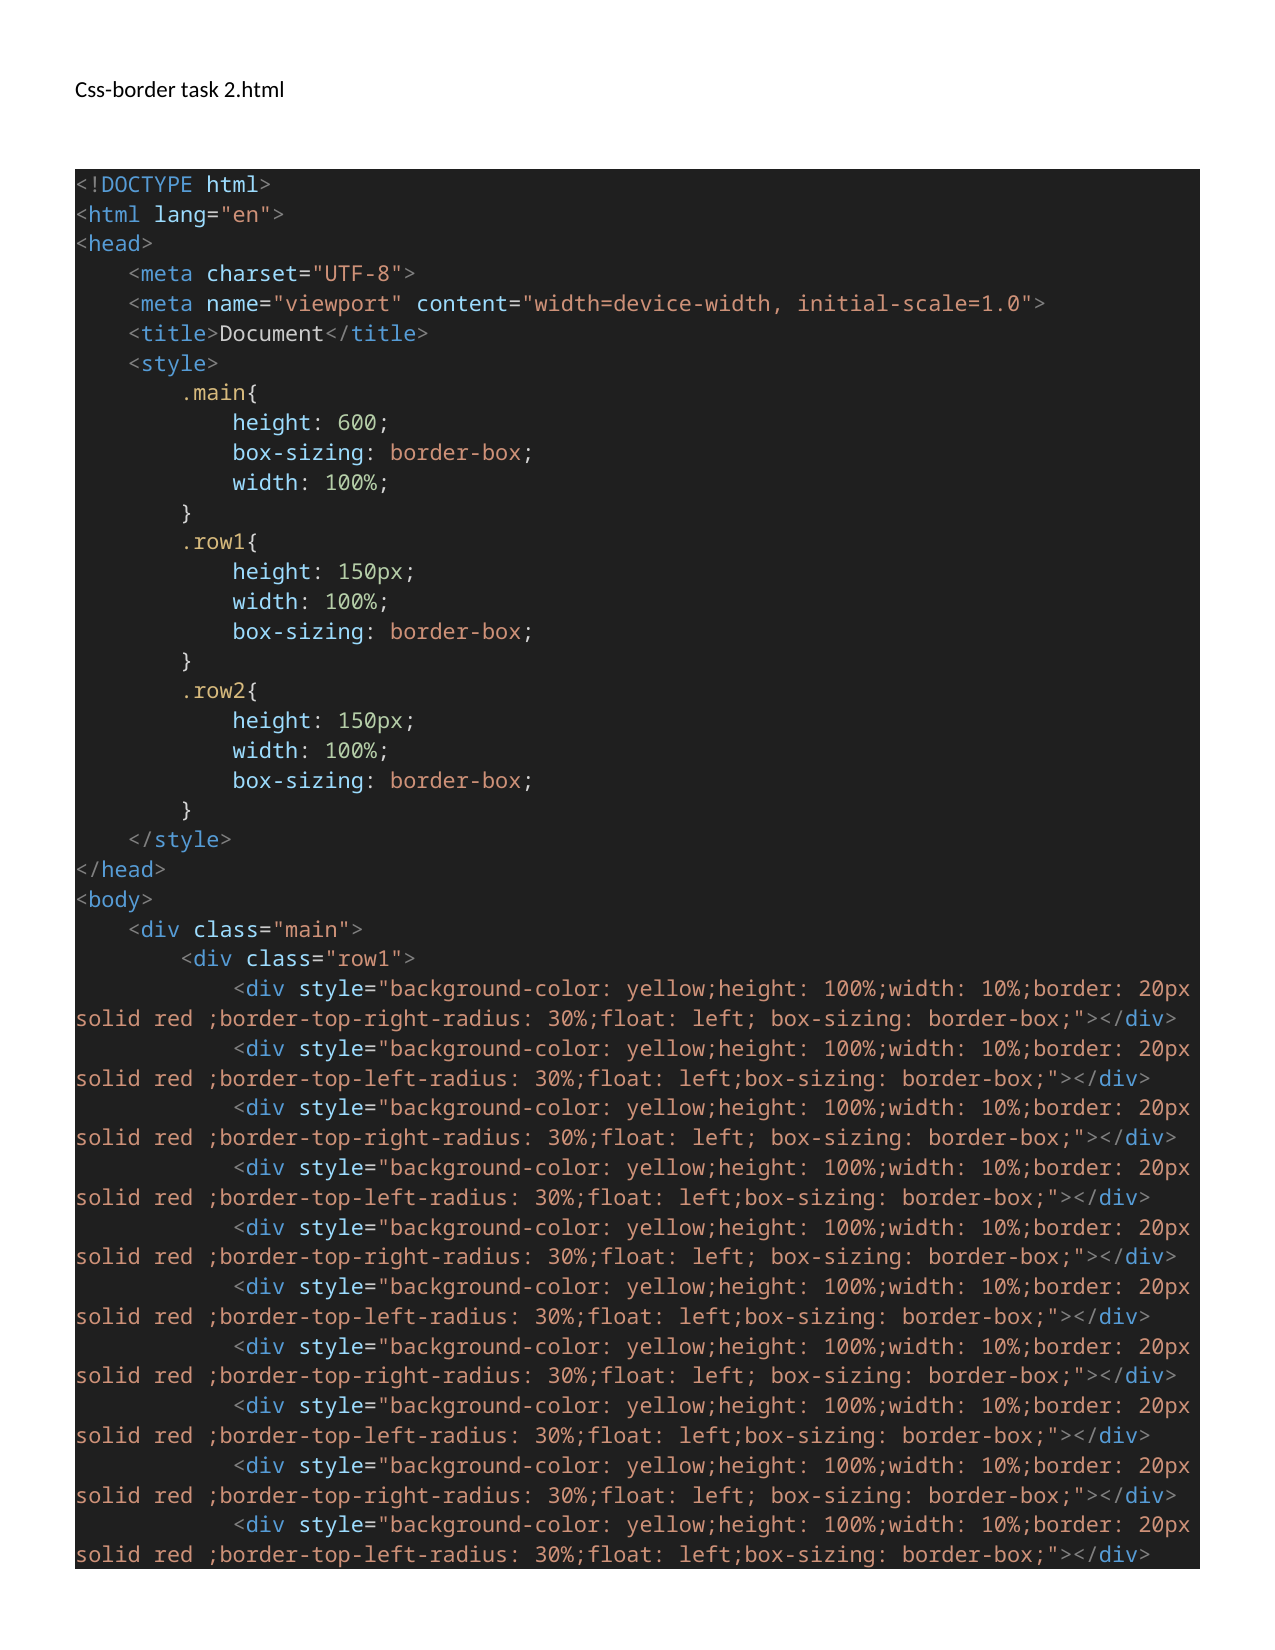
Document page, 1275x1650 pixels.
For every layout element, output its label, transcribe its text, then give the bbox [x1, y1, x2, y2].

text <div style="background-color: yellow;height: 100%;width: 10%;border: 20px solid red ;border-top-left-radius: 30%;float: left;box-sizing: border-box;"></div> [75, 1271, 1200, 1331]
text width: 100%; [75, 467, 1200, 496]
text <div style="background-color: yellow;height: 100%;width: 10%;border: 20px solid red ;border-top-left-radius: 30%;float: left;box-sizing: border-box;"></div> [75, 1033, 1200, 1092]
text width: 100%; [75, 586, 1200, 616]
text box-sizing: border-box; [75, 616, 1200, 645]
text .row2{ [75, 675, 1200, 705]
text box-sizing: border-box; [75, 437, 1200, 467]
text <div style="background-color: yellow;height: 100%;width: 10%;border: 20px solid red ;border-top-left-radius: 30%;float: left;box-sizing: border-box;"></div> [75, 1152, 1200, 1211]
text </head> [75, 854, 1200, 884]
text height: 150px; [75, 705, 1200, 735]
text height: 150px; [75, 556, 1200, 586]
text <div style="background-color: yellow;height: 100%;width: 10%;border: 20px solid red ;border-top-right-radius: 30%;float: left; box-sizing: border-box;"></div> [75, 1450, 1200, 1509]
text <body> [75, 884, 1200, 913]
text <head> [75, 228, 1200, 258]
text </style> [75, 824, 1200, 854]
text <div style="background-color: yellow;height: 100%;width: 10%;border: 20px solid red ;border-top-right-radius: 30%;float: left; box-sizing: border-box;"></div> [75, 973, 1200, 1033]
text <meta name="viewport" content="width=device-width, initial-scale=1.0"> [75, 288, 1200, 318]
text Css-border task 2.html [75, 75, 1200, 103]
text } [75, 794, 1200, 824]
text <html lang="en"> [75, 198, 1200, 228]
text <div style="background-color: yellow;height: 100%;width: 10%;border: 20px solid red ;border-top-left-radius: 30%;float: left;box-sizing: border-box;"></div> [75, 1509, 1200, 1569]
text box-sizing: border-box; [75, 764, 1200, 794]
text } [75, 496, 1200, 526]
text <style> [75, 347, 1200, 377]
text <meta charset="UTF-8"> [75, 258, 1200, 288]
text .row1{ [75, 526, 1200, 556]
text <div class="row1"> [75, 943, 1200, 973]
text <!DOCTYPE html> [75, 169, 1200, 198]
text <div style="background-color: yellow;height: 100%;width: 10%;border: 20px solid red ;border-top-right-radius: 30%;float: left; box-sizing: border-box;"></div> [75, 1331, 1200, 1390]
text <title>Document</title> [75, 318, 1200, 347]
text } [75, 645, 1200, 675]
text height: 600; [75, 407, 1200, 437]
text <div style="background-color: yellow;height: 100%;width: 10%;border: 20px solid red ;border-top-right-radius: 30%;float: left; box-sizing: border-box;"></div> [75, 1092, 1200, 1152]
text width: 100%; [75, 735, 1200, 764]
text .main{ [75, 377, 1200, 407]
text <div style="background-color: yellow;height: 100%;width: 10%;border: 20px solid red ;border-top-left-radius: 30%;float: left;box-sizing: border-box;"></div> [75, 1390, 1200, 1450]
text <div class="main"> [75, 913, 1200, 943]
text <div style="background-color: yellow;height: 100%;width: 10%;border: 20px solid red ;border-top-right-radius: 30%;float: left; box-sizing: border-box;"></div> [75, 1211, 1200, 1271]
